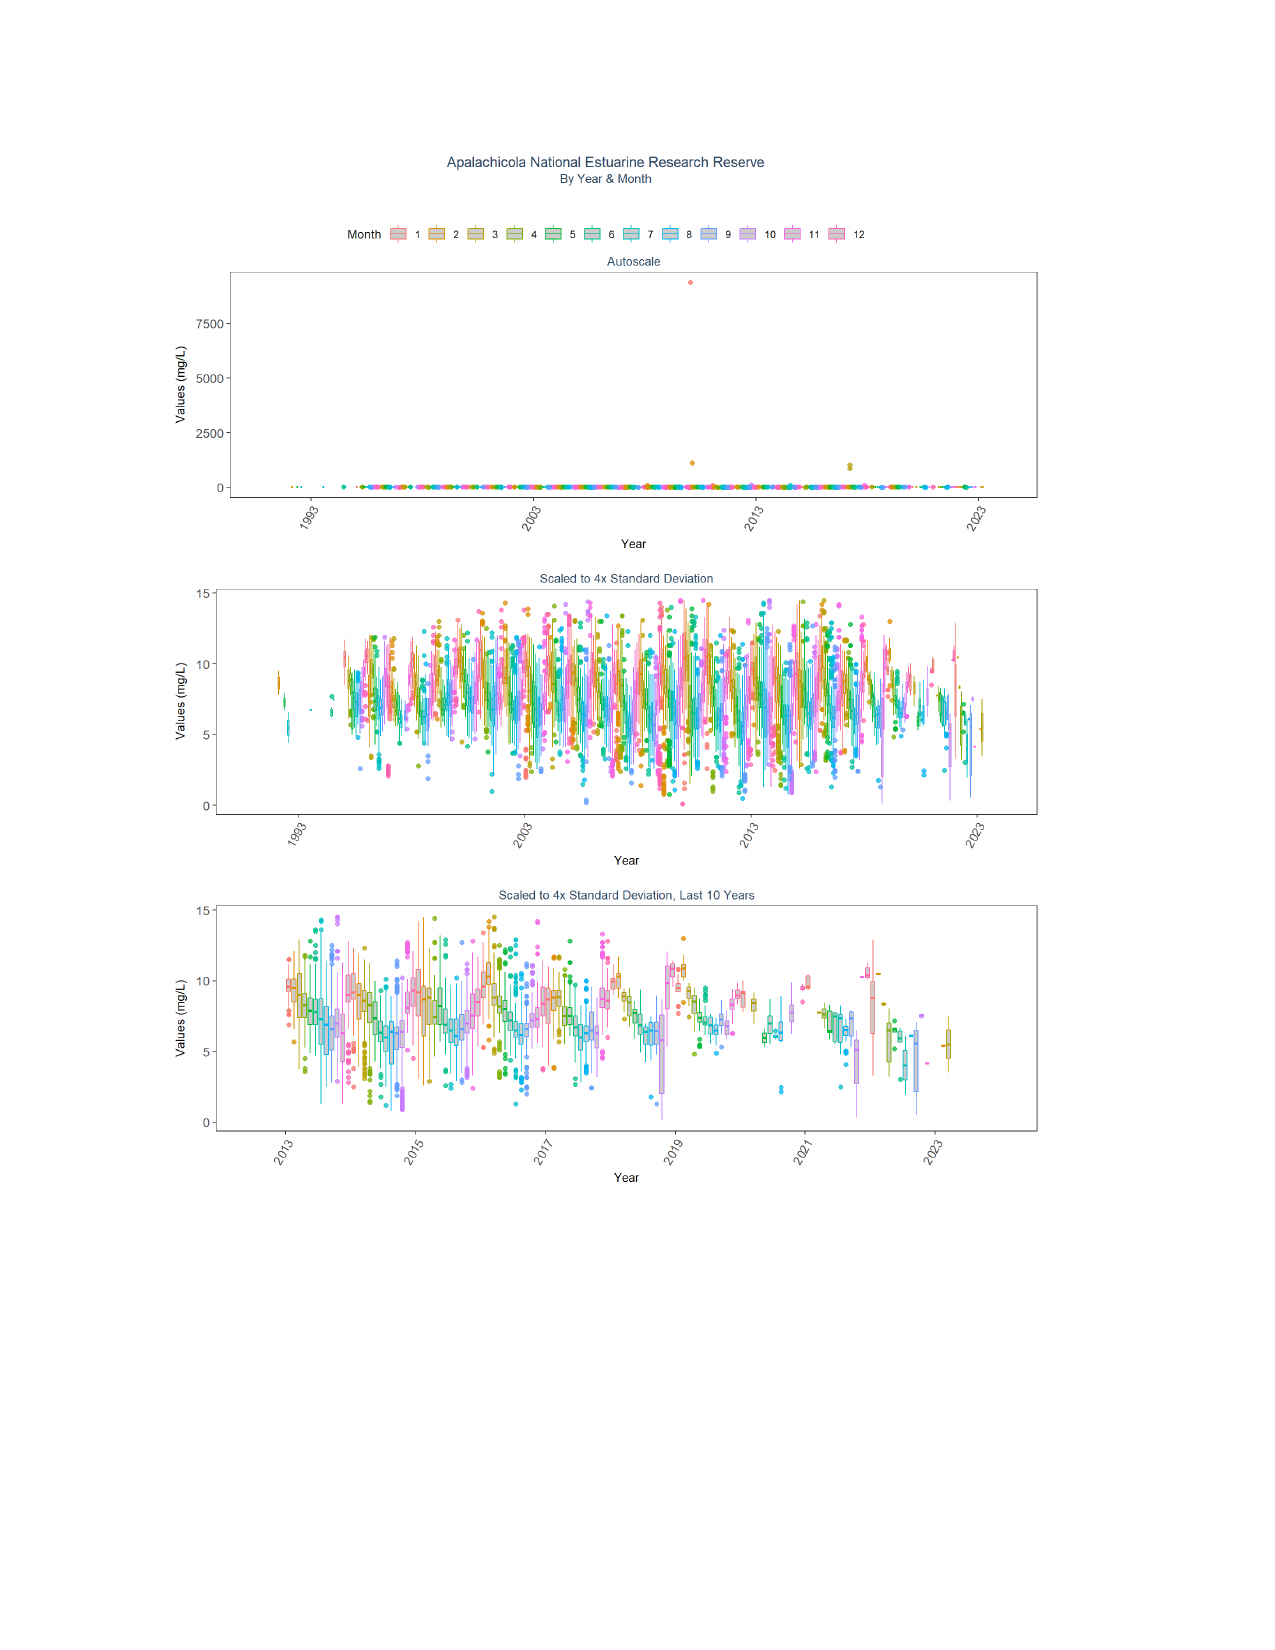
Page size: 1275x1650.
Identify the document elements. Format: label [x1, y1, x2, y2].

picture [168, 150, 1044, 1200]
